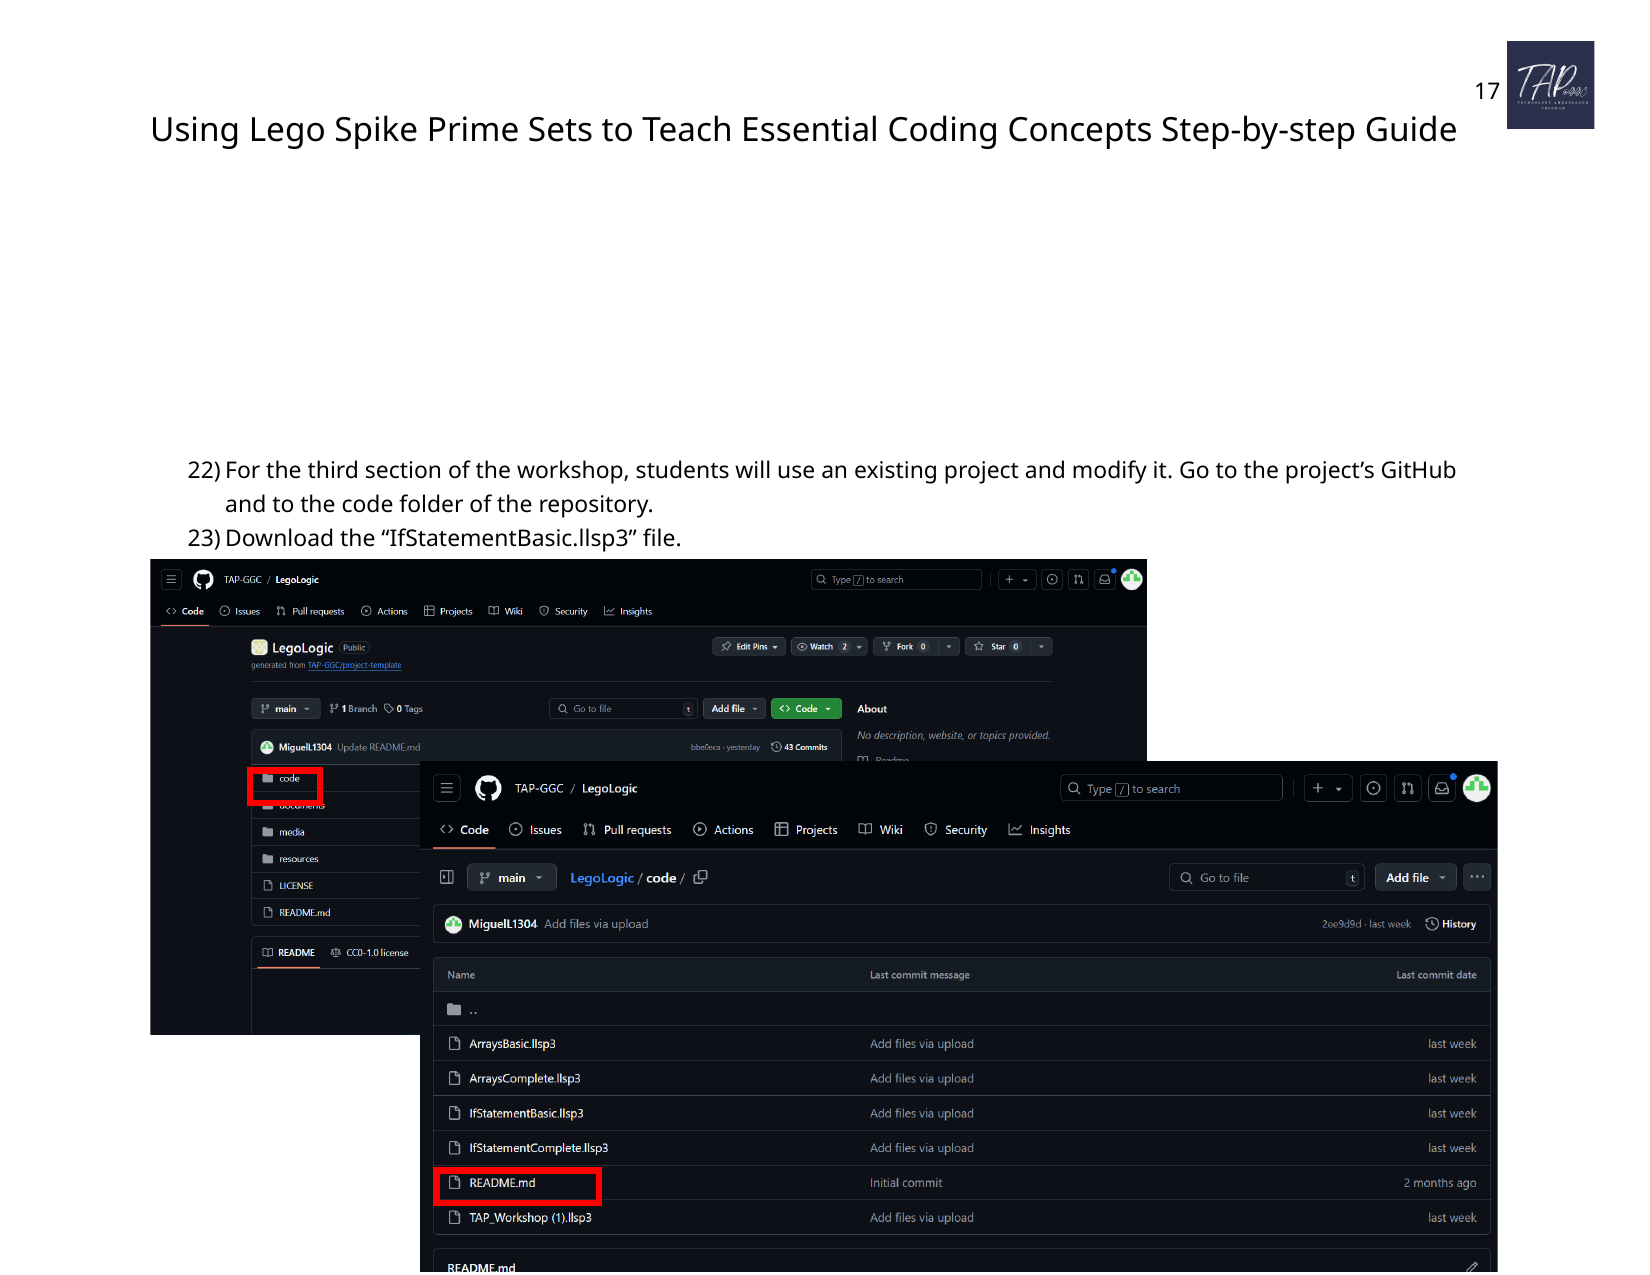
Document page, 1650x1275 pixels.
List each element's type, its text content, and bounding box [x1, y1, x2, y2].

list For the third section of the workshop, students will use an existing project and modify it. Go to the project’s GitHub and to the code folder of the repository. [187, 404, 1500, 469]
picture [1506, 41, 1595, 129]
list Download the “IfStatementBasic.llsp3” file. [187, 471, 1500, 502]
picture [150, 508, 1496, 1271]
